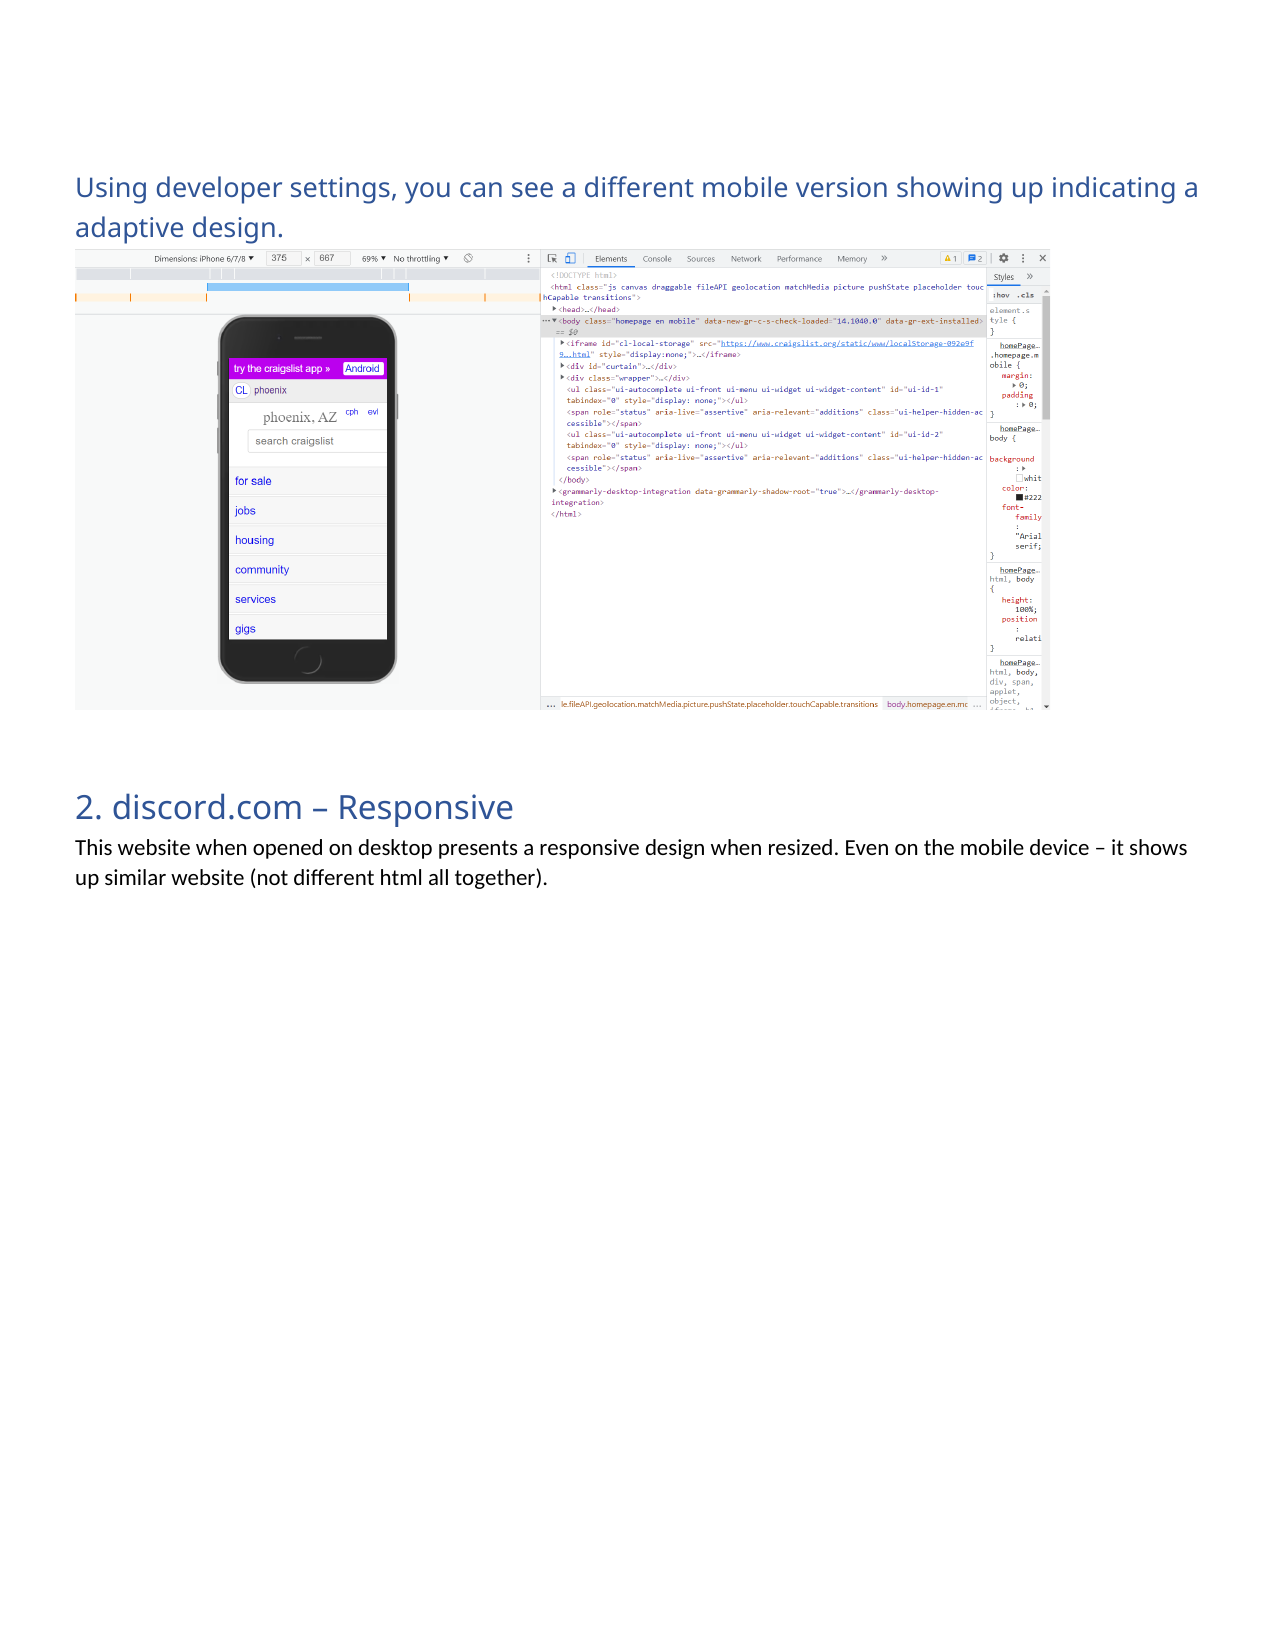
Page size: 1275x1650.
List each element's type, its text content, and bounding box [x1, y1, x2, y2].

subtitle 2. discord.com – Responsive [75, 784, 1200, 829]
text This website when opened on desktop presents a responsive design when resized. Even on the mobile device – it shows up similar website (not different html all together). [75, 833, 1200, 891]
picture [75, 248, 1050, 710]
subtitle Using developer settings, you can see a different mobile version showing up indicating a adaptive design. [75, 169, 1200, 245]
